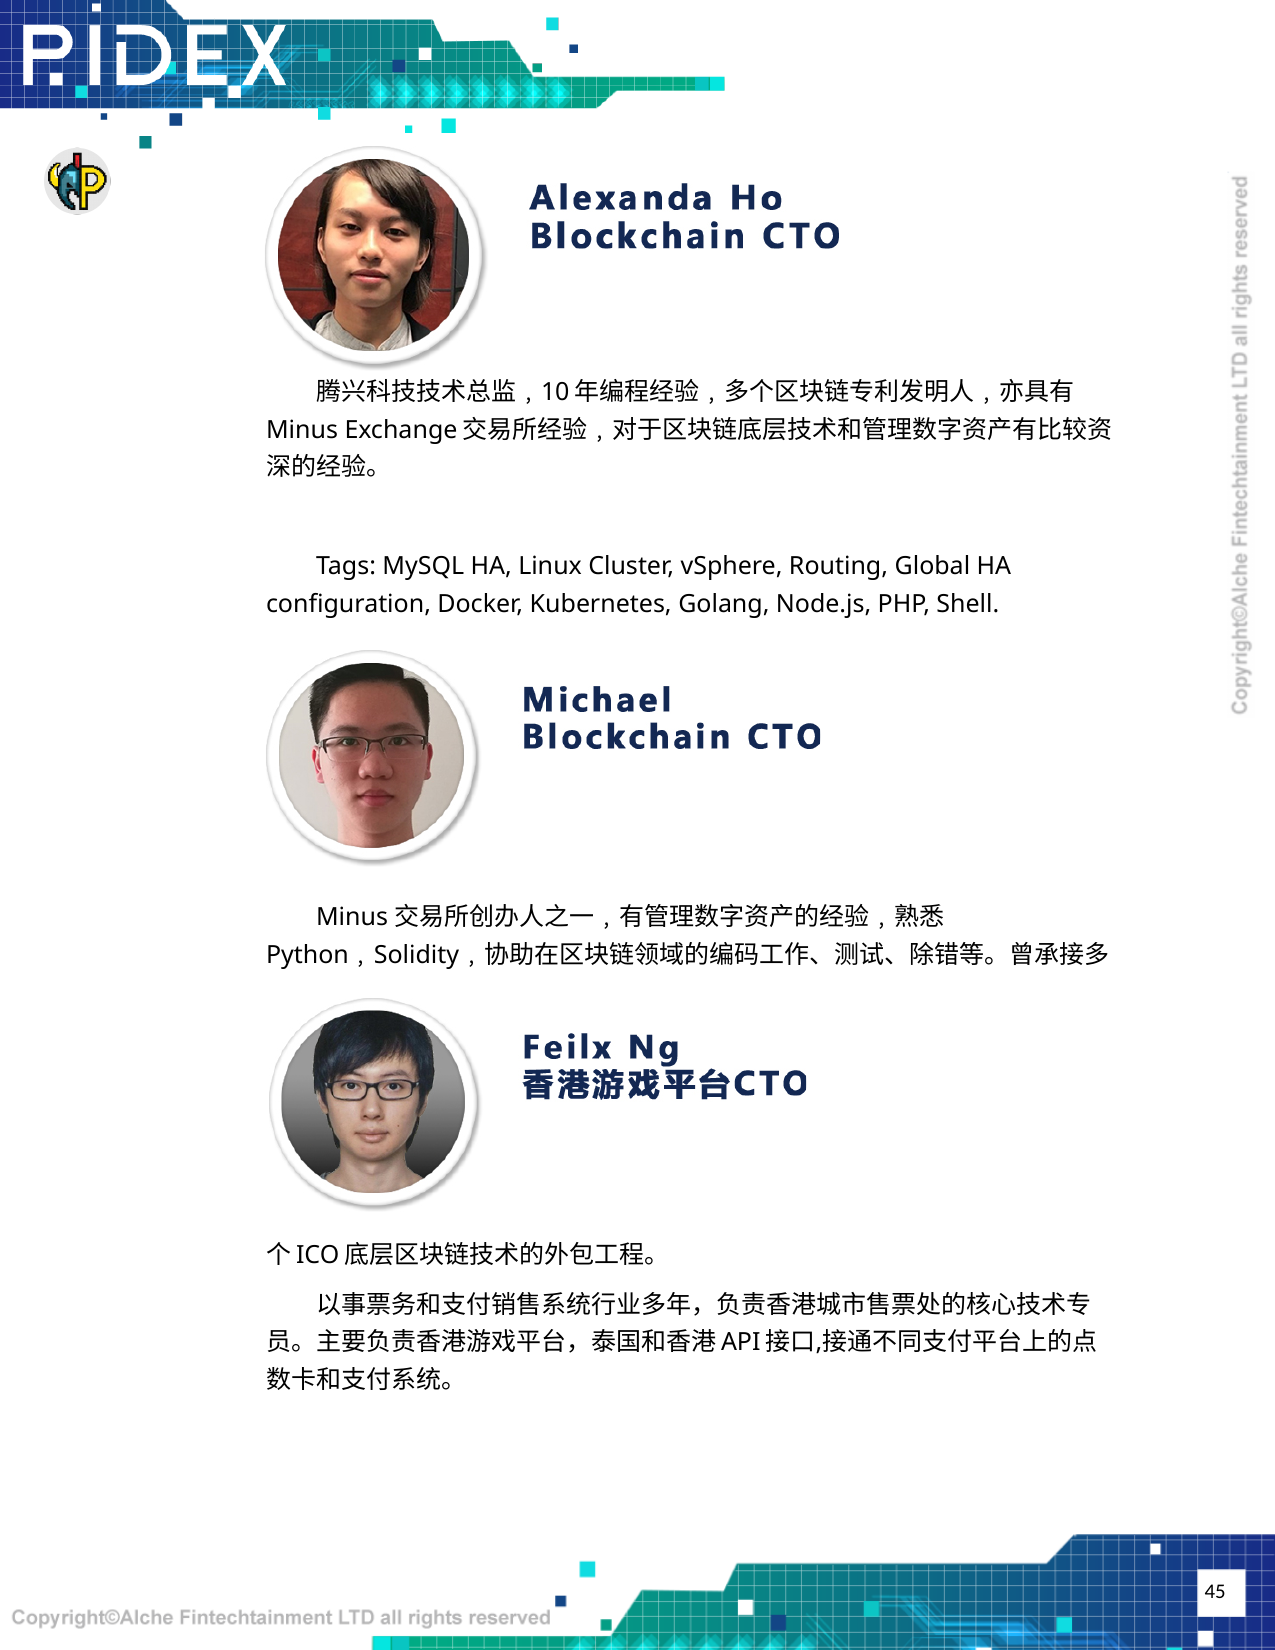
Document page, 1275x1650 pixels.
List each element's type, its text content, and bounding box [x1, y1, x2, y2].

picture [1228, 172, 1254, 717]
picture [0, 1533, 1275, 1650]
list 腾兴科技技术总监﹐10年编程经验﹐多个区块链专利发明人﹐亦具有Minus Exchange交易所经验﹐对于区块链底层技术和管理数字资产有比较资深的经验。 [266, 146, 1113, 484]
list 以事票务和支付销售系统行业多年，负责香港城市售票处的核心技术专员。主要负责香港游戏平台，泰国和香港API接口,接通不同支付平台上的点数卡和支付系统。 [266, 1284, 1113, 1396]
picture [268, 998, 807, 1212]
list Tags: MySQL HA, Linux Cluster, vSphere, Routing, Global HA configuration, Docker, Kubernetes, Golang, Node.js, PHP, Shell. [266, 546, 1113, 621]
picture [265, 650, 821, 867]
picture [0, 0, 1047, 371]
